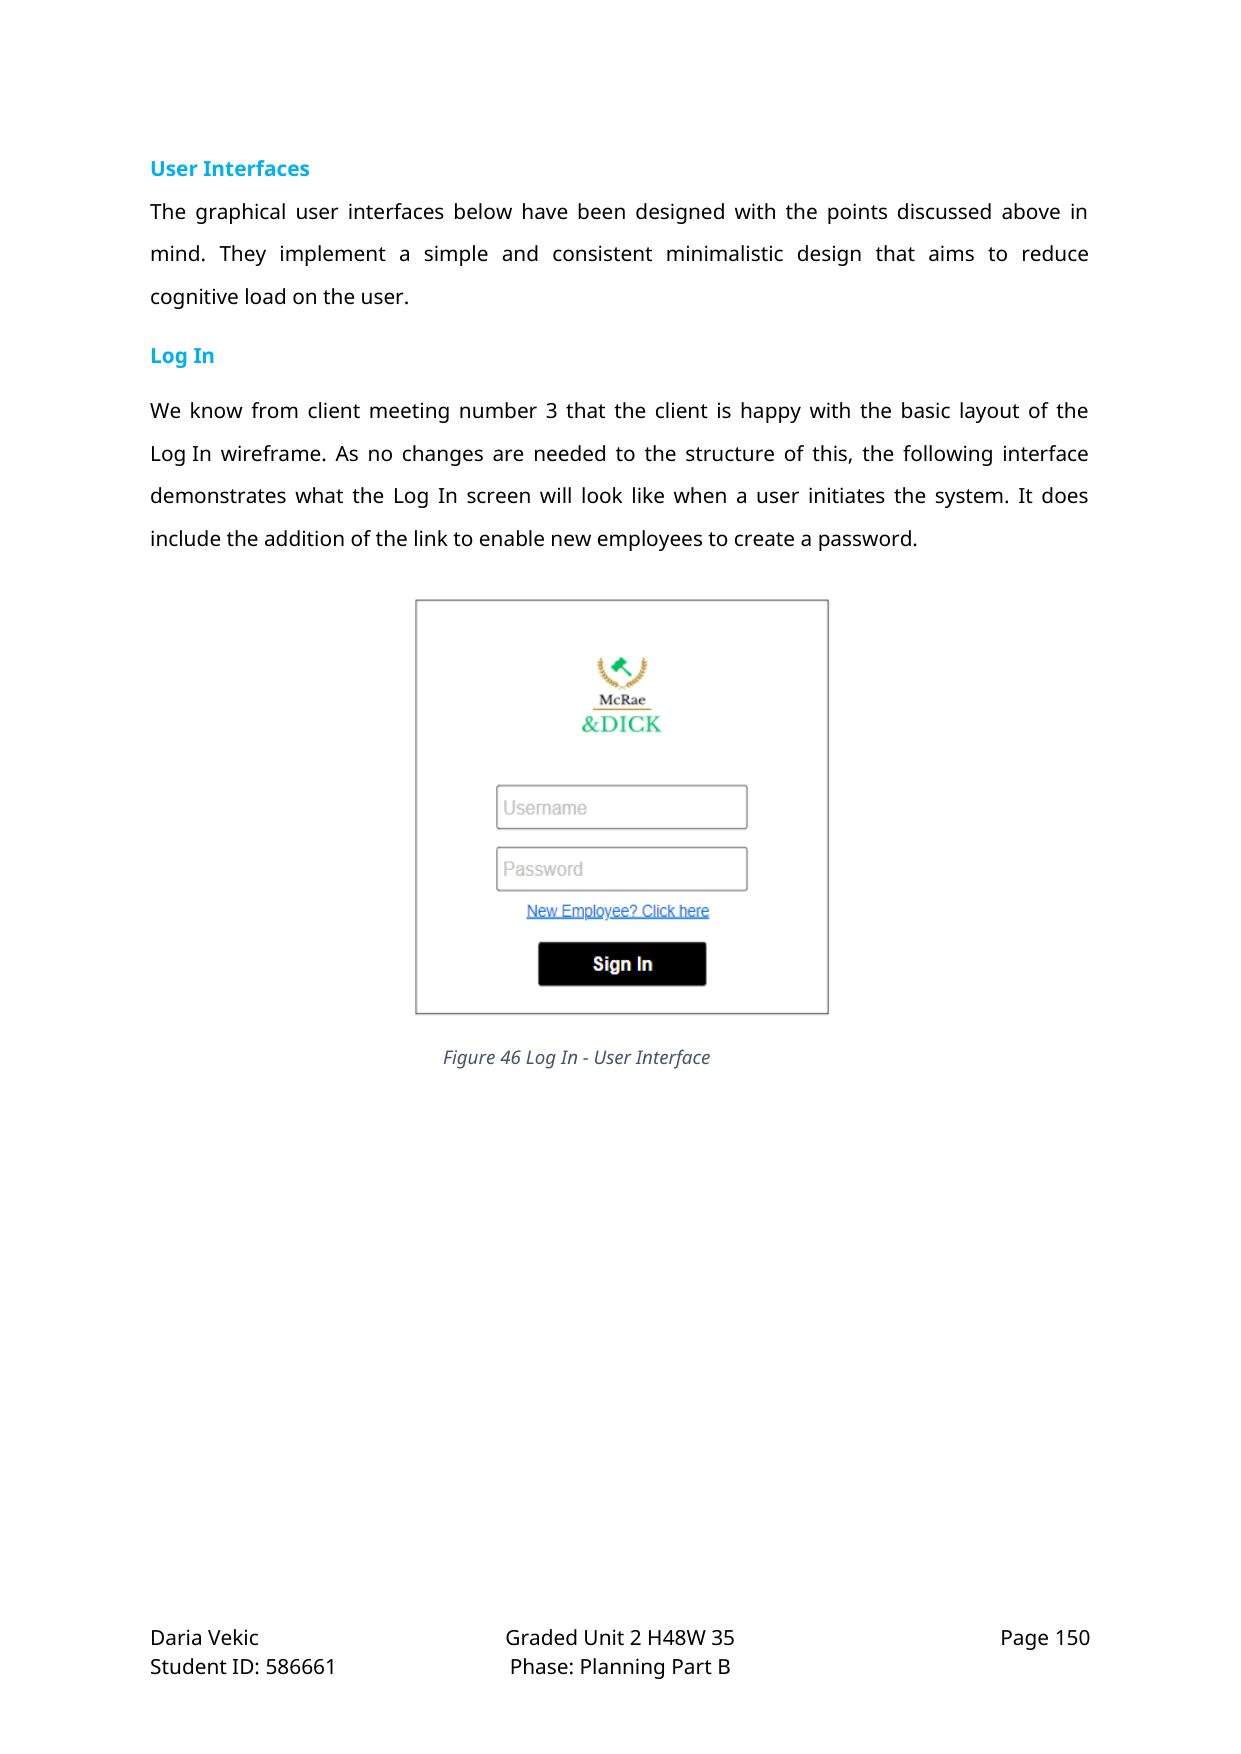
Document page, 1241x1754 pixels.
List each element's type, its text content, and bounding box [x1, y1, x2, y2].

text The graphical user interfaces below have been designed with the points discussed above in mind. They implement a simple and consistent minimalistic design that aims to reduce cognitive load on the user. [150, 197, 1090, 310]
subtitle User Interfaces [150, 154, 1090, 183]
text We know from client meeting number 3 that the client is happy with the basic layout of the Log In wireframe. As no changes are needed to the structure of this, the following interface demonstrates what the Log In screen will look like when a user initiates the system. It does include the addition of the link to enable new employees to create a password. [150, 396, 1090, 553]
subtitle Log In [150, 341, 1090, 370]
picture [403, 584, 837, 1025]
